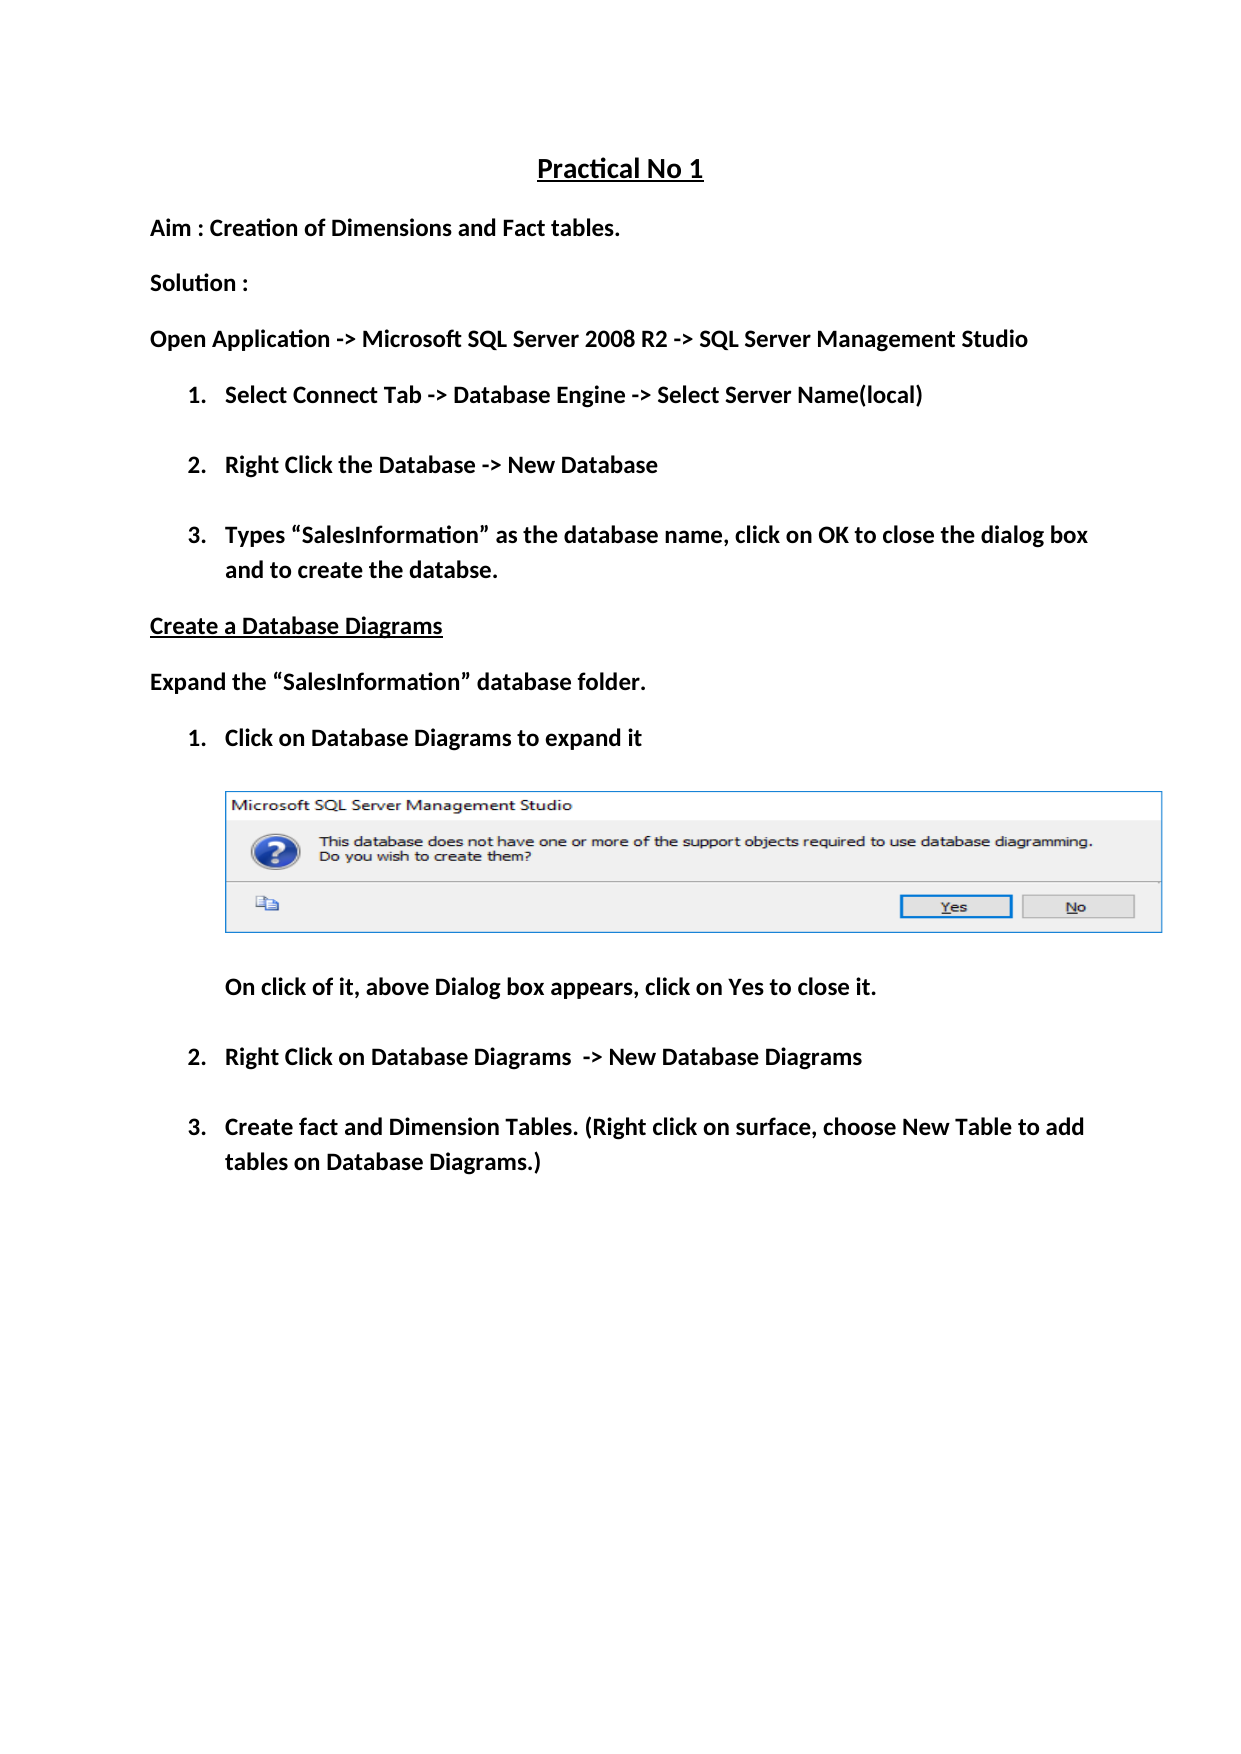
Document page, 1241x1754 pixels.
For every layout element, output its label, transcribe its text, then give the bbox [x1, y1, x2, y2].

text Expand the “SalesInformation” database folder. [150, 666, 1090, 696]
list Create fact and Dimension Tables. (Right click on surface, choose New Table to add tables on Database Diagrams.) [187, 1111, 1090, 1177]
text Practical No 1 [150, 150, 1090, 186]
list Select Connect Tab -> Database Engine -> Select Server Name(local) [187, 379, 1090, 410]
list Right Click on Database Diagrams -> New Database Diagrams [187, 1041, 1090, 1072]
list Right Click the Database -> New Database [187, 449, 1090, 480]
list On click of it, above Dialog box appears, click on Yes to close it. [225, 971, 1090, 1002]
text Create a Database Diagrams [150, 610, 1090, 641]
list Click on Database Diagrams to expand it [187, 722, 1090, 752]
text Open Application -> Microsoft SQL Server 2008 R2 -> SQL Server Management Studio [150, 323, 1090, 354]
text Solution : [150, 268, 1090, 298]
list Types “SalesInformation” as the database name, click on OK to close the dialog box and to create the databse. [187, 519, 1090, 585]
text Aim : Creation of Dimensions and Fact tables. [150, 212, 1090, 242]
picture [225, 791, 1163, 933]
